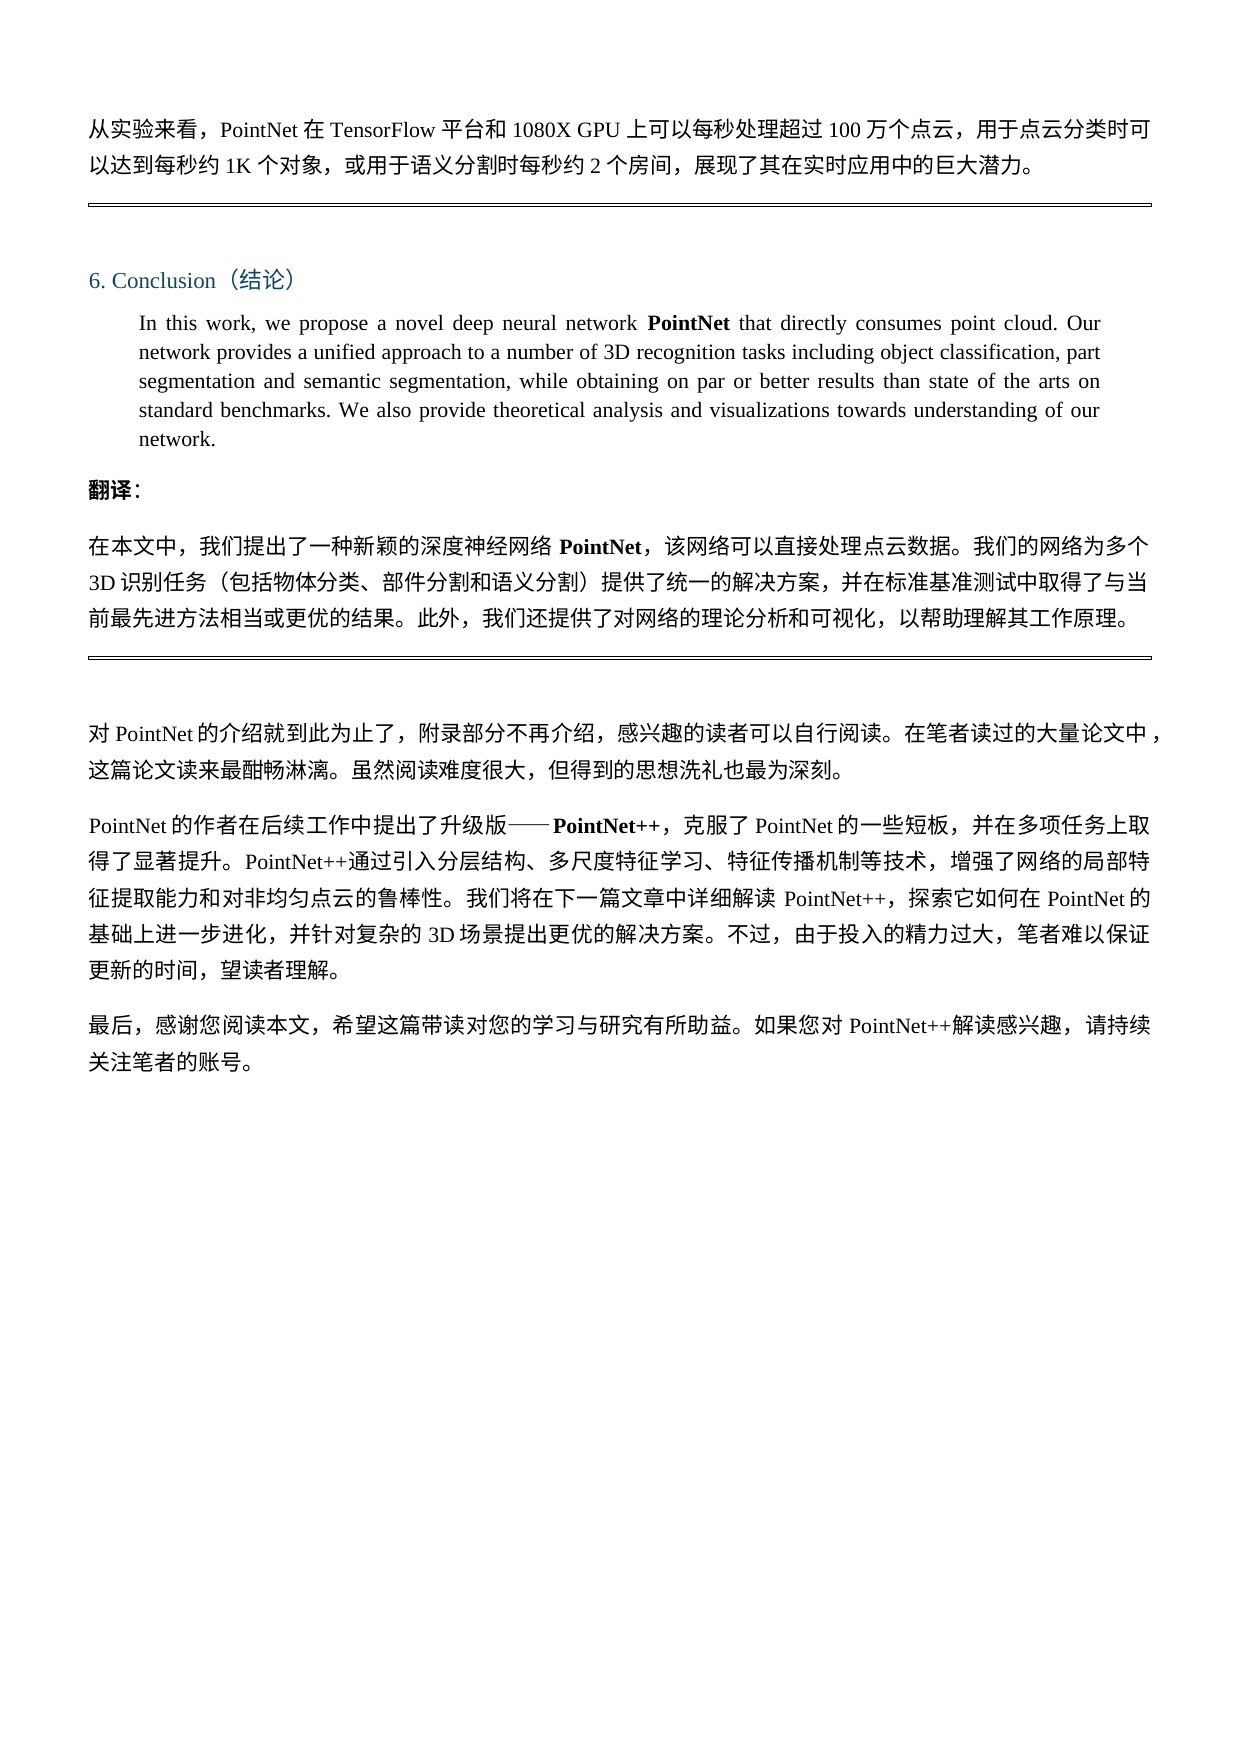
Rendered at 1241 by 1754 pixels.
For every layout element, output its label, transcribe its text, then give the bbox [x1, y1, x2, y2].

text 从实验来看，PointNet 在 TensorFlow 平台和 1080X GPU 上可以每秒处理超过 100 万个点云，用于点云分类时可以达到每秒约 1K 个对象，或用于语义分割时每秒约 2 个房间，展现了其在实时应用中的巨大潜力。 [89, 112, 1152, 180]
text 对PointNet的介绍就到此为止了，附录部分不再介绍，感兴趣的读者可以自行阅读。在笔者读过的大量论文中，这篇论文读来最酣畅淋漓。虽然阅读难度很大，但得到的思想洗礼也最为深刻。 [89, 716, 1152, 784]
text 最后，感谢您阅读本文，希望这篇带读对您的学习与研究有所助益。如果您对PointNet++解读感兴趣，请持续关注笔者的账号。 [89, 1008, 1152, 1076]
text 在本文中，我们提出了一种新颖的深度神经网络 PointNet，该网络可以直接处理点云数据。我们的网络为多个3D识别任务（包括物体分类、部件分割和语义分割）提供了统一的解决方案，并在标准基准测试中取得了与当前最先进方法相当或更优的结果。此外，我们还提供了对网络的理论分析和可视化，以帮助理解其工作原理。 [89, 529, 1152, 633]
subtitle 6. Conclusion（结论） [89, 264, 1152, 295]
text 翻译： [89, 473, 1152, 505]
text PointNet的作者在后续工作中提出了升级版——PointNet++，克服了PointNet的一些短板，并在多项任务上取得了显著提升。PointNet++通过引入分层结构、多尺度特征学习、特征传播机制等技术，增强了网络的局部特征提取能力和对非均匀点云的鲁棒性。我们将在下一篇文章中详细解读PointNet++，探索它如何在PointNet的基础上进一步进化，并针对复杂的3D场景提出更优的解决方案。不过，由于投入的精力过大，笔者难以保证更新的时间，望读者理解。 [89, 808, 1152, 985]
text In this work, we propose a novel deep neural network PointNet that directly consumes point cloud. Our network provides a unified approach to a number of 3D recognition tasks including object classification, part segmentation and semantic segmentation, while obtaining on par or better results than state of the arts on standard benchmarks. We also provide theoretical analysis and visualizations towards understanding of our network. [139, 310, 1102, 451]
